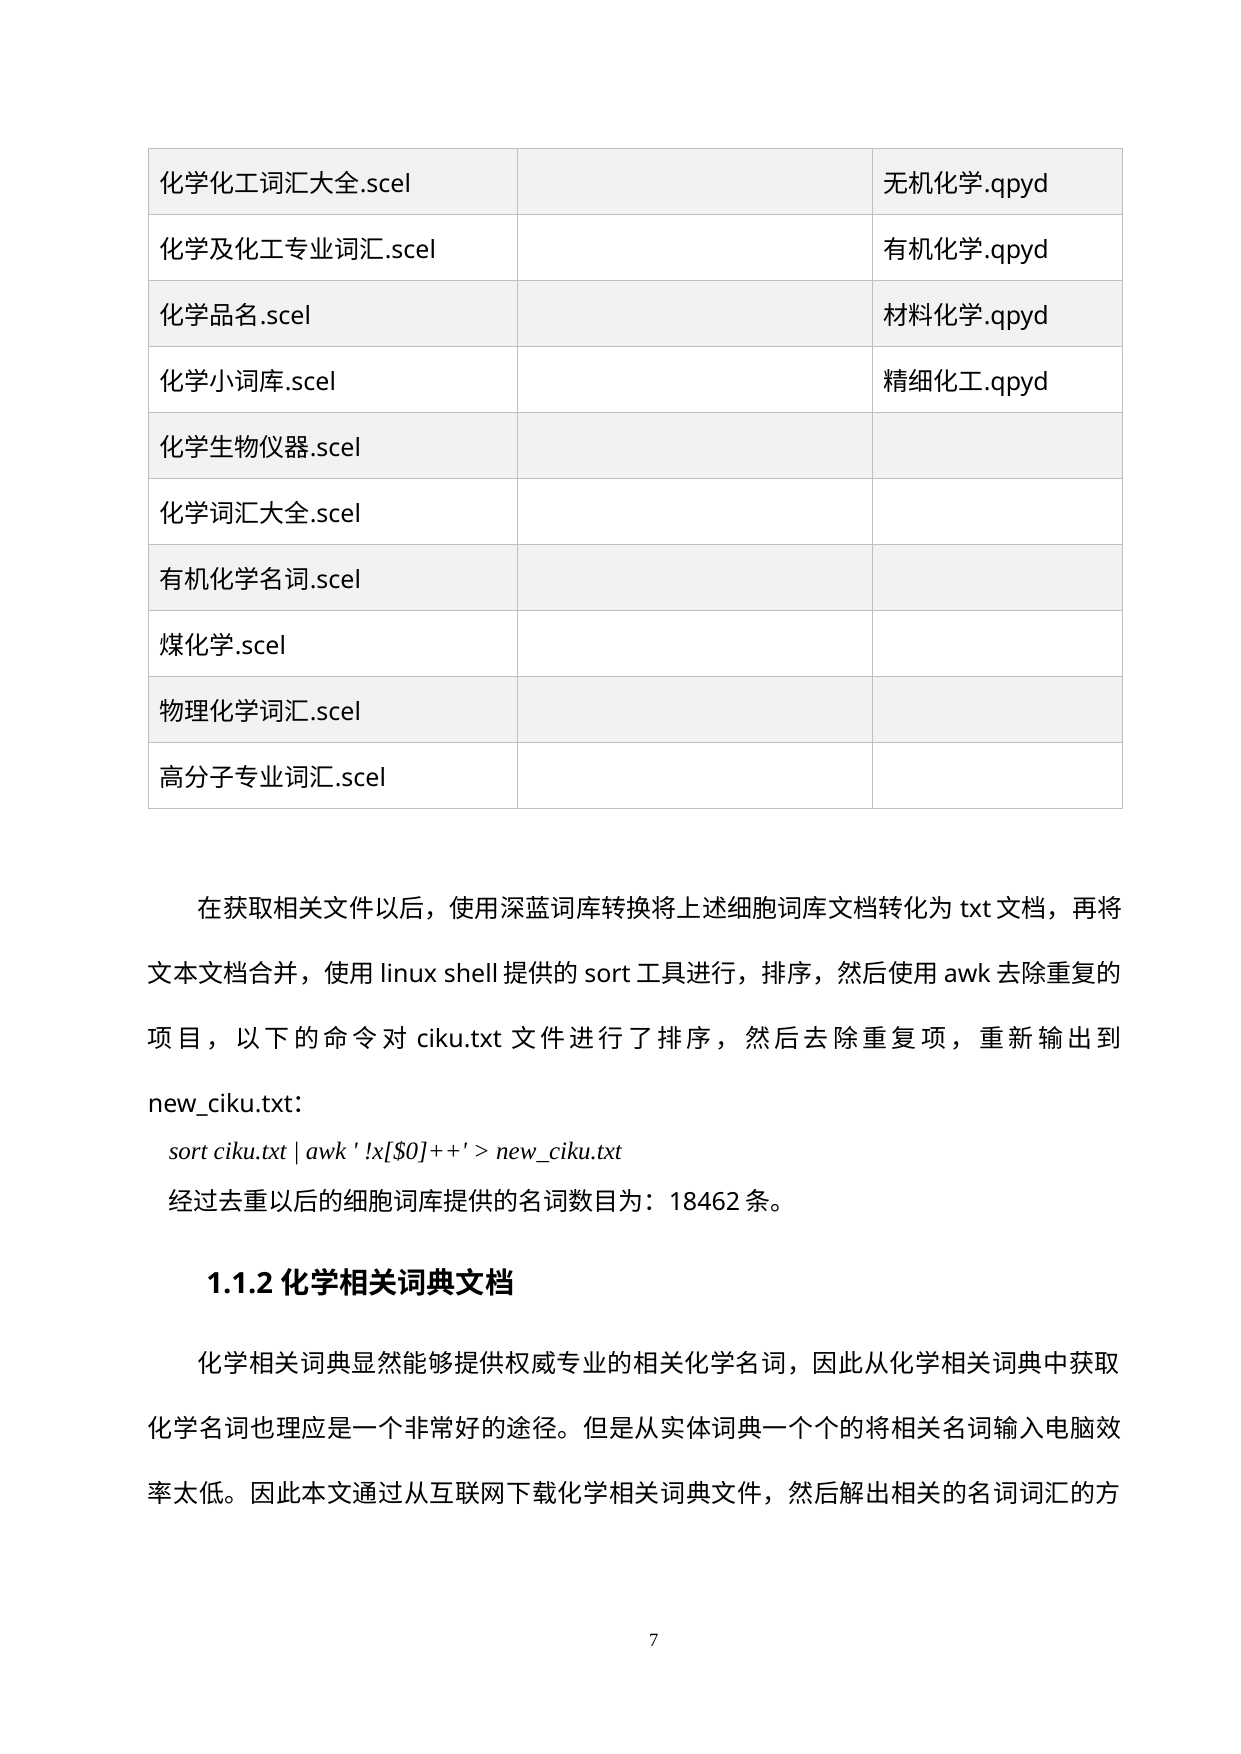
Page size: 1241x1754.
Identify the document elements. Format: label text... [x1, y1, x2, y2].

table_cell [518, 677, 872, 742]
table_cell [873, 413, 1122, 478]
table_cell [518, 149, 872, 214]
table_cell [518, 413, 872, 478]
table_cell 高分子专业词汇.scel [149, 743, 517, 808]
table_cell 物理化学词汇.scel [149, 677, 517, 742]
table_cell [518, 743, 872, 808]
table_cell [518, 545, 872, 610]
table_cell 无机化学.qpyd [873, 149, 1122, 214]
table_cell [873, 479, 1122, 544]
table_cell [873, 743, 1122, 808]
table_cell 化学化工词汇大全.scel [149, 149, 517, 214]
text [148, 1329, 1122, 1524]
table_cell [518, 215, 872, 280]
subtitle 化学相关词典文档 [148, 1248, 1122, 1313]
table_cell 材料化学.qpyd [873, 281, 1122, 346]
table_cell [518, 479, 872, 544]
table_cell 化学小词库.scel [149, 347, 517, 412]
table_cell [873, 545, 1122, 610]
table_cell [518, 281, 872, 346]
table_cell 煤化学.scel [149, 611, 517, 676]
table_cell 化学生物仪器.scel [149, 413, 517, 478]
table_cell 有机化学名词.scel [149, 545, 517, 610]
text sort ciku.txt | awk ' !x[$0]++' > new_ciku.txt [148, 1134, 1122, 1167]
table_cell 化学及化工专业词汇.scel [149, 215, 517, 280]
table_cell 化学品名.scel [149, 281, 517, 346]
table_cell [518, 347, 872, 412]
table_cell 有机化学.qpyd [873, 215, 1122, 280]
table_cell 精细化工.qpyd [873, 347, 1122, 412]
table_cell 化学词汇大全.scel [149, 479, 517, 544]
table_cell [873, 677, 1122, 742]
text 经过去重以后的细胞词库提供的名词数目为：18462条。 [148, 1167, 1122, 1232]
table_cell [873, 611, 1122, 676]
text 在获取相关文件以后，使用深蓝词库转换将上述细胞词库文档转化为txt文档，再将文本文档合并，使用linux shell提供的sort工具进行，排序，然后使用awk去除重复的项目，以下的命令对ciku.txt文件进行了排序，然后去除重复项，重新输出到new_ciku.txt： [148, 874, 1122, 1134]
table_cell [518, 611, 872, 676]
